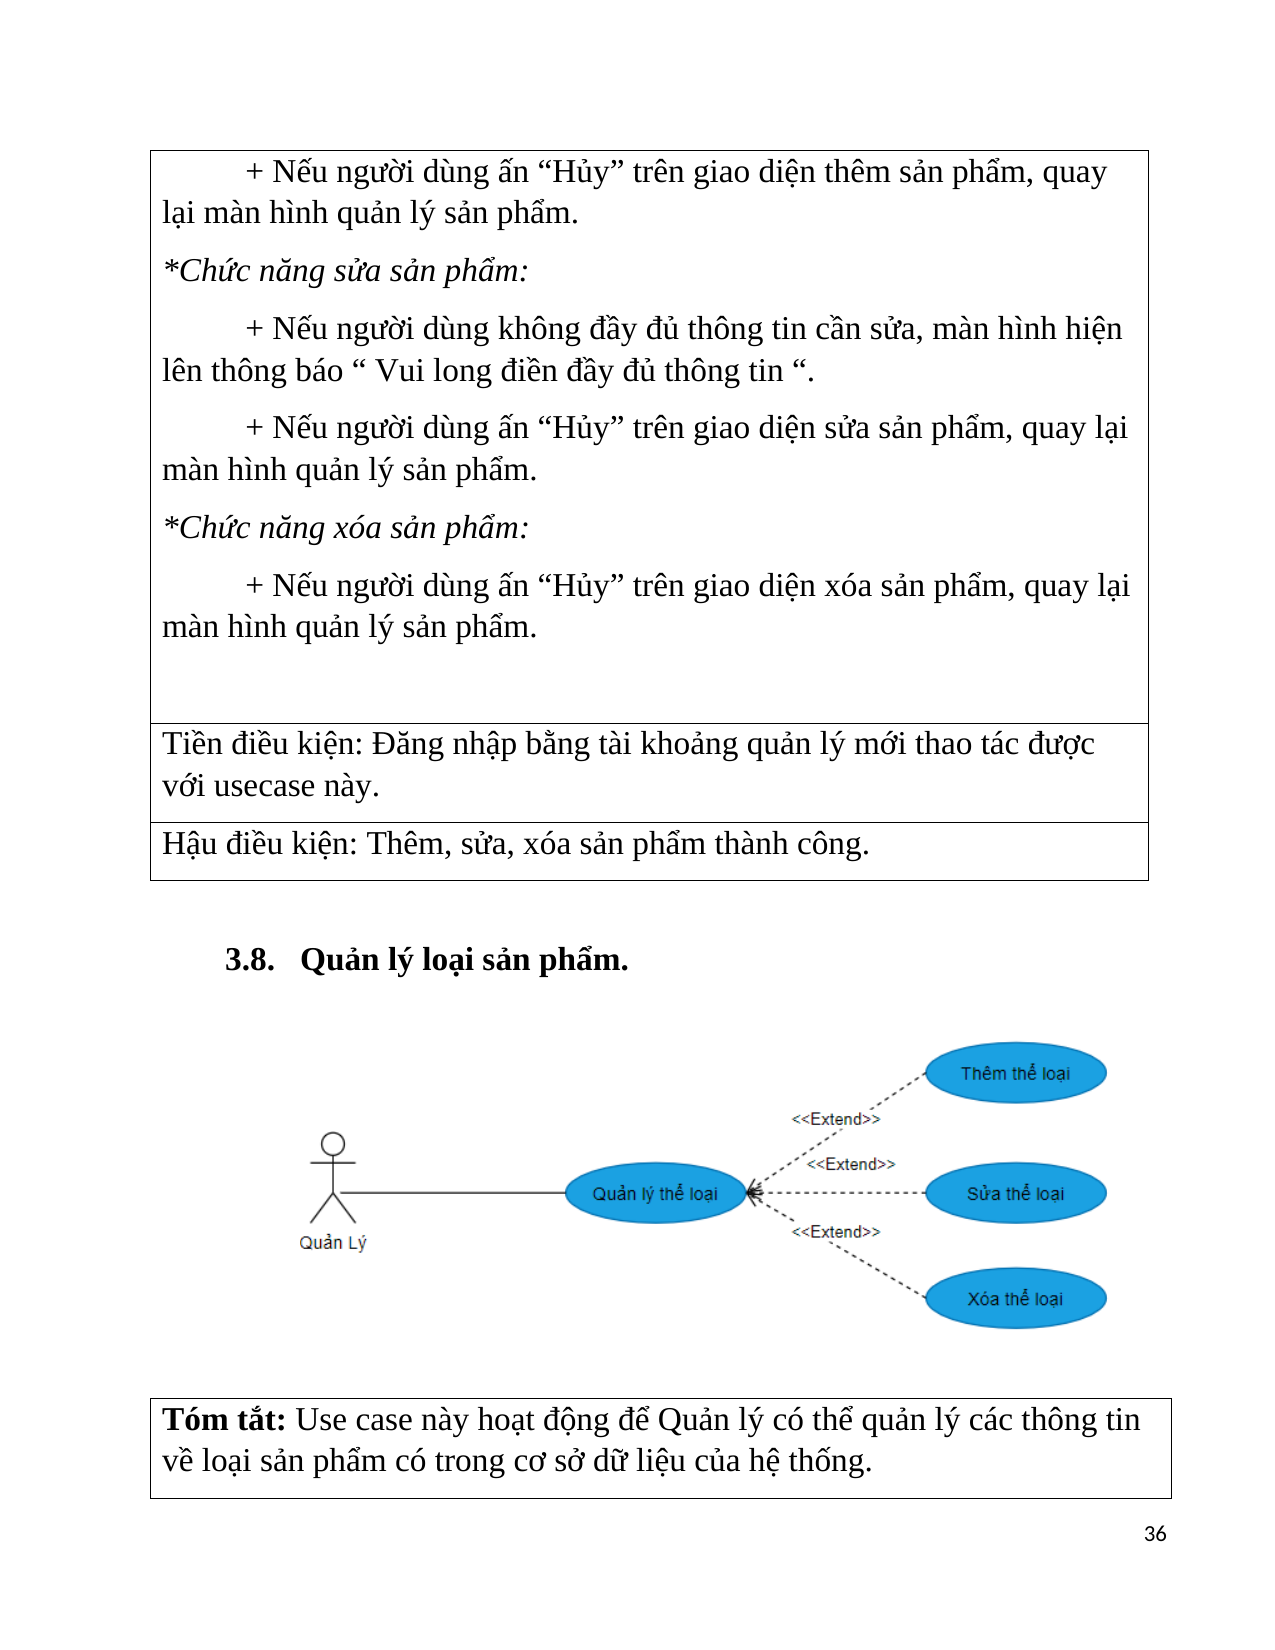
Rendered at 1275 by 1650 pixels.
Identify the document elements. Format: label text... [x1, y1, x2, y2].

table_cell Hậu điều kiện: Thêm, sửa, xóa sản phẩm thành công. [151, 823, 1148, 880]
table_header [151, 1399, 1171, 1498]
picture [300, 996, 1117, 1368]
table_cell Tiền điều kiện: Đăng nhập bằng tài khoảng quản lý mới thao tác được với usecase này. [151, 724, 1148, 822]
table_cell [151, 151, 1148, 723]
list Quản lý loại sản phẩm. [225, 939, 1167, 977]
